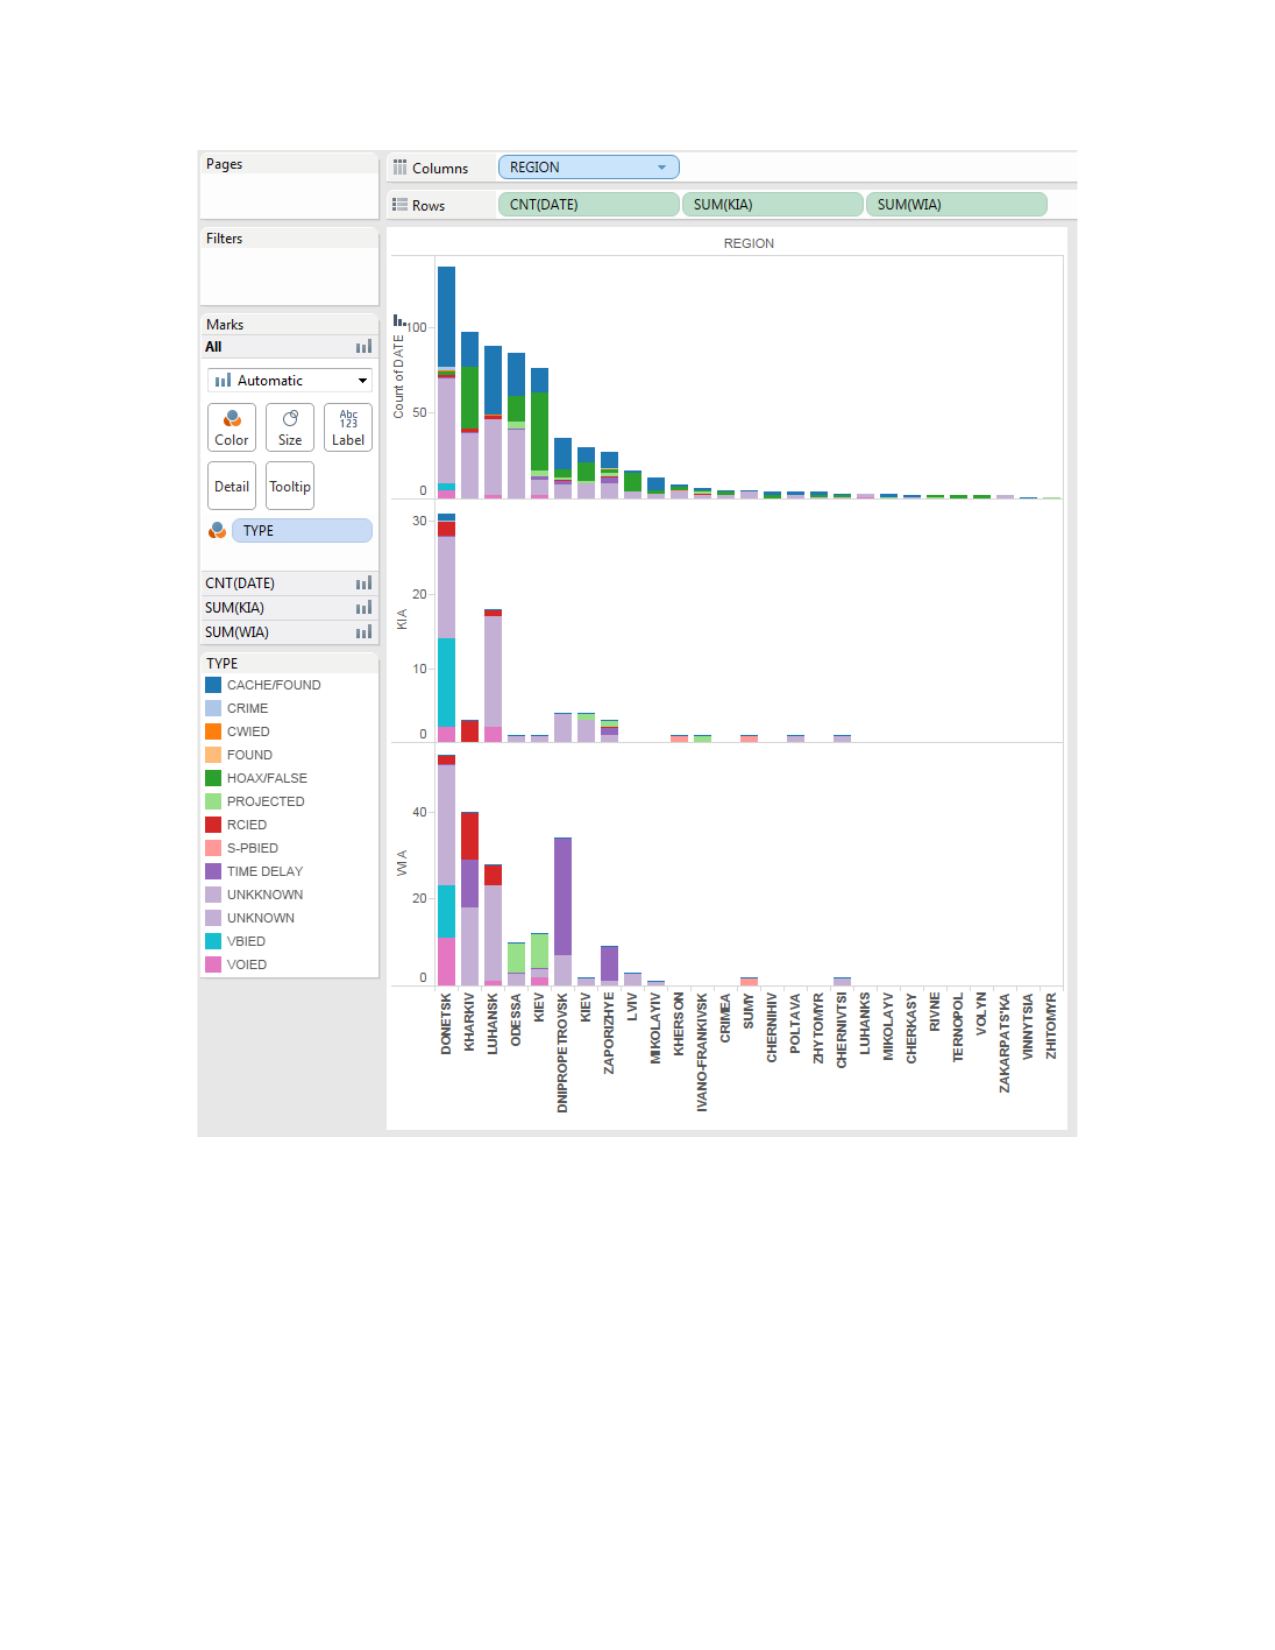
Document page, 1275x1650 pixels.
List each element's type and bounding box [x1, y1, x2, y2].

picture [197, 150, 1078, 1137]
